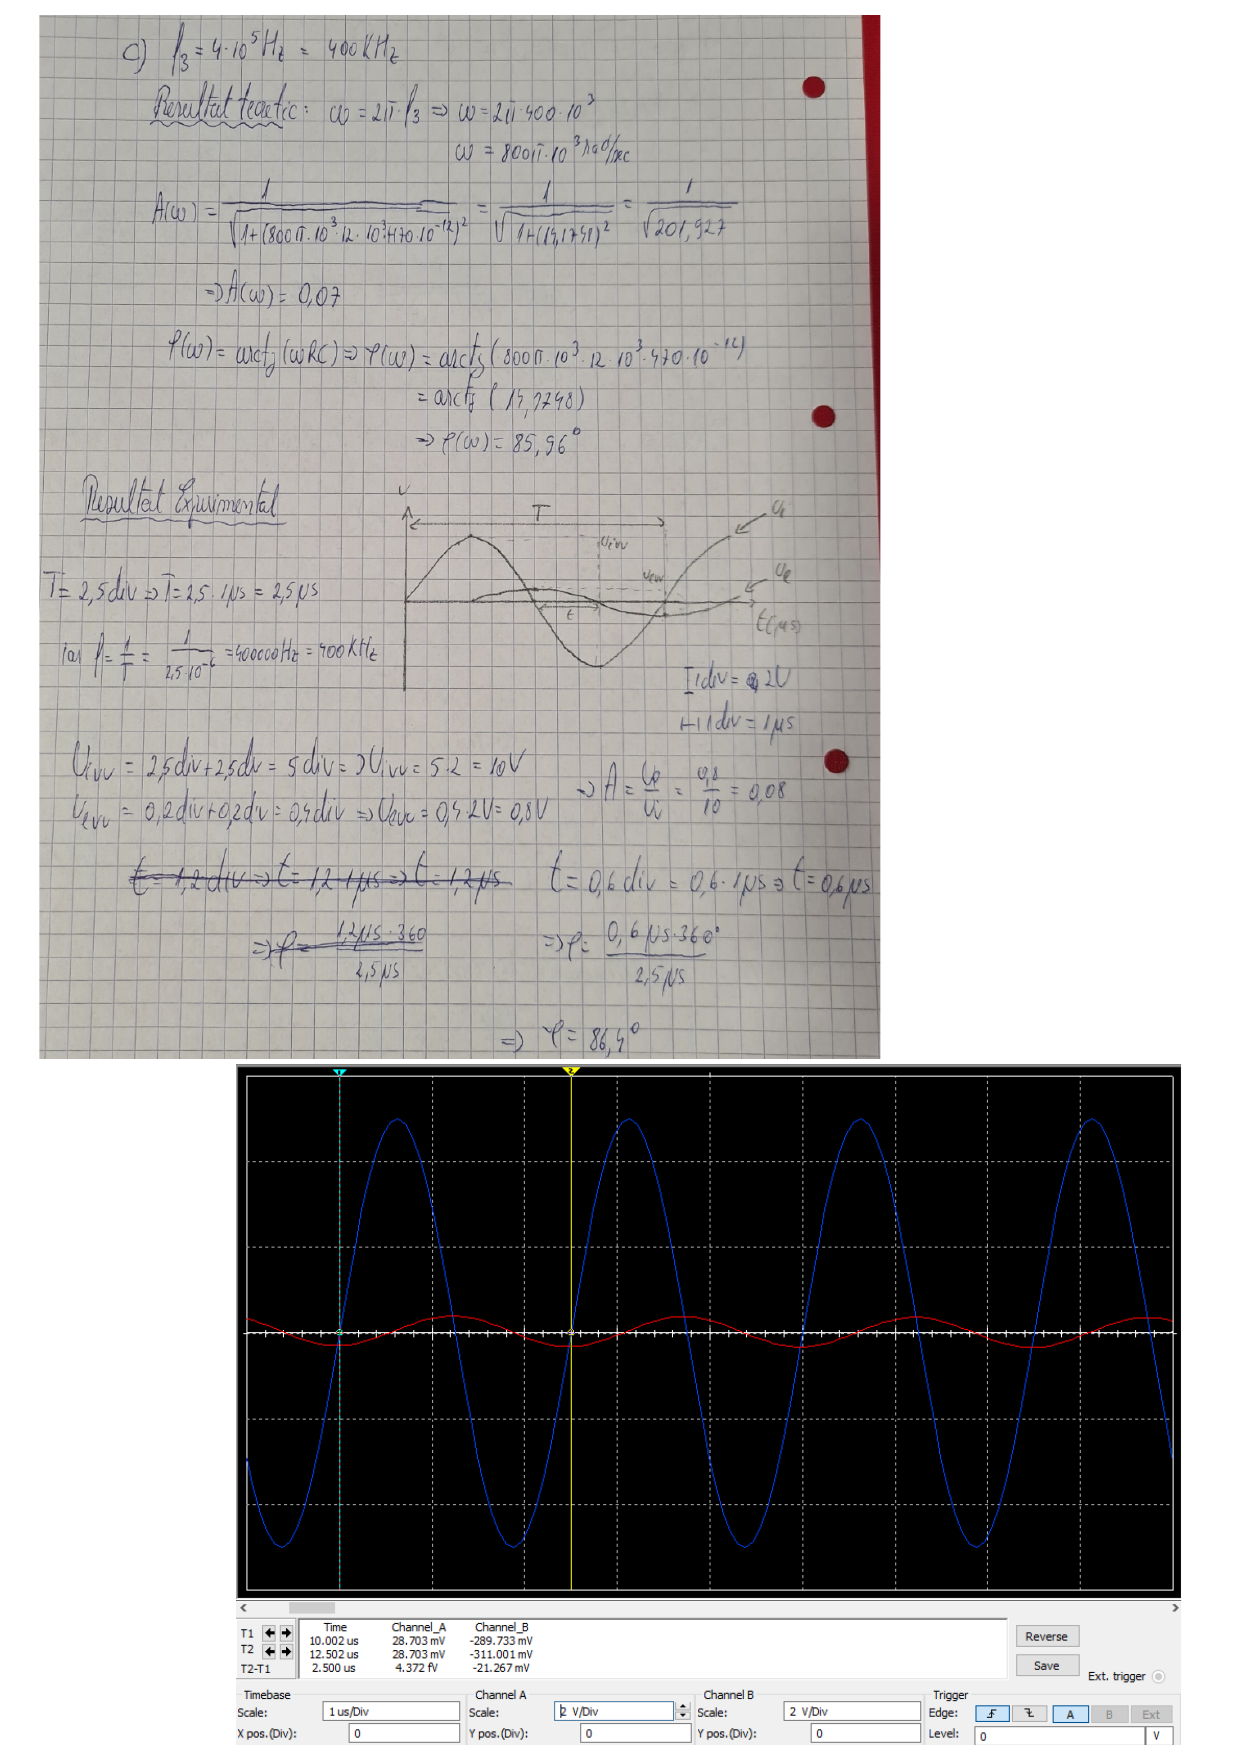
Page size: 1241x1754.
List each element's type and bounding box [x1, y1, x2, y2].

picture [39, 15, 881, 1059]
picture [236, 1060, 1182, 1745]
